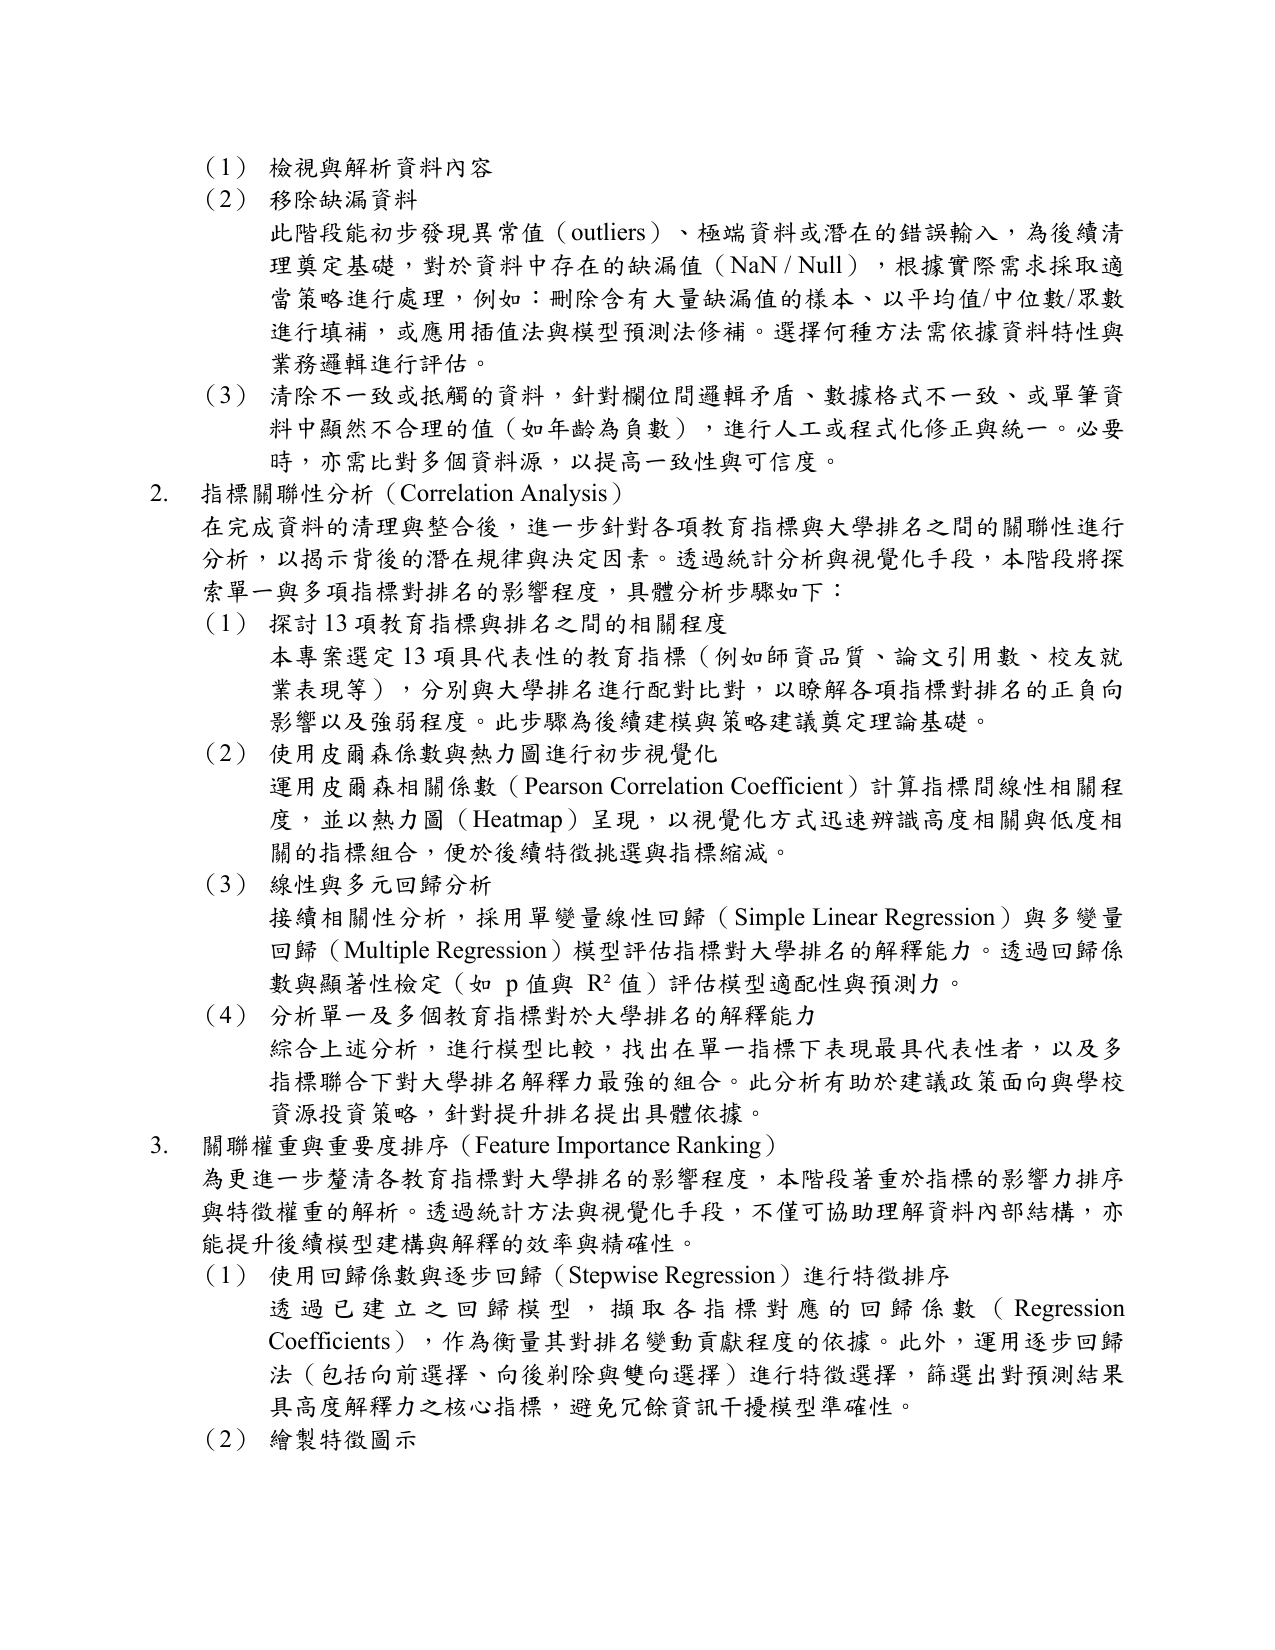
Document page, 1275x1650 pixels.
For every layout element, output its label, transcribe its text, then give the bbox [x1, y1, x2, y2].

list 透過已建立之回歸模型，擷取各指標對應的回歸係數（Regression Coefficients），作為衡量其對排名變動貢獻程度的依據。此外，運用逐步回歸法（包括向前選擇、向後剃除與雙向選擇）進行特徵選擇，篩選出對預測結果具高度解釋力之核心指標，避免冗餘資訊干擾模型準確性。 [268, 1292, 1125, 1420]
list 此階段能初步發現異常值（outliers）、極端資料或潛在的錯誤輸入，為後續清理奠定基礎，對於資料中存在的缺漏值（NaN / Null），根據實際需求採取適當策略進行處理，例如：刪除含有大量缺漏值的樣本、以平均值/中位數/眾數進行填補，或應用插值法與模型預測法修補。選擇何種方法需依據資料特性與業務邏輯進行評估。 [268, 216, 1125, 376]
list 繪製特徵圖示 [194, 1422, 1125, 1453]
list 線性與多元回歸分析 [194, 868, 1125, 898]
list 綜合上述分析，進行模型比較，找出在單一指標下表現最具代表性者，以及多指標聯合下對大學排名解釋力最強的組合。此分析有助於建議政策面向與學校資源投資策略，針對提升排名提出具體依據。 [268, 1032, 1125, 1127]
list 為更進一步釐清各教育指標對大學排名的影響程度，本階段著重於指標的影響力排序與特徵權重的解析。透過統計方法與視覺化手段，不僅可協助理解資料內部結構，亦能提升後續模型建構與解釋的效率與精確性。 [200, 1162, 1125, 1257]
list 本專案選定13項具代表性的教育指標（例如師資品質、論文引用數、校友就業表現等），分別與大學排名進行配對比對，以瞭解各項指標對排名的正負向影響以及強弱程度。此步驟為後續建模與策略建議奠定理論基礎。 [268, 639, 1125, 734]
list 分析單一及多個教育指標對於大學排名的解釋能力 [194, 999, 1125, 1029]
list 接續相關性分析，採用單變量線性回歸（Simple Linear Regression）與多變量回歸（Multiple Regression）模型評估指標對大學排名的解釋能力。透過回歸係數與顯著性檢定（如 p 值與 R² 值）評估模型適配性與預測力。 [268, 901, 1125, 997]
list 使用回歸係數與逐步回歸（Stepwise Regression）進行特徵排序 [194, 1259, 1125, 1289]
list 移除缺漏資料 [194, 183, 1125, 213]
list 探討13項教育指標與排名之間的相關程度 [194, 606, 1125, 637]
list 清除不一致或抵觸的資料，針對欄位間邏輯矛盾、數據格式不一致、或單筆資料中顯然不合理的值（如年齡為負數），進行人工或程式化修正與統一。必要時，亦需比對多個資料源，以提高一致性與可信度。 [194, 379, 1125, 474]
list 在完成資料的清理與整合後，進一步針對各項教育指標與大學排名之間的關聯性進行分析，以揭示背後的潛在規律與決定因素。透過統計分析與視覺化手段，本階段將探索單一與多項指標對排名的影響程度，具體分析步驟如下： [200, 509, 1125, 604]
list 運用皮爾森相關係數（Pearson Correlation Coefficient）計算指標間線性相關程度，並以熱力圖（Heatmap）呈現，以視覺化方式迅速辨識高度相關與低度相關的指標組合，便於後續特徵挑選與指標縮減。 [268, 770, 1125, 865]
list 關聯權重與重要度排序（Feature Importance Ranking） [150, 1129, 1125, 1159]
list 指標關聯性分析（Correlation Analysis） [150, 476, 1125, 507]
list 檢視與解析資料內容 [194, 150, 1125, 180]
list 使用皮爾森係數與熱力圖進行初步視覺化 [194, 737, 1125, 767]
